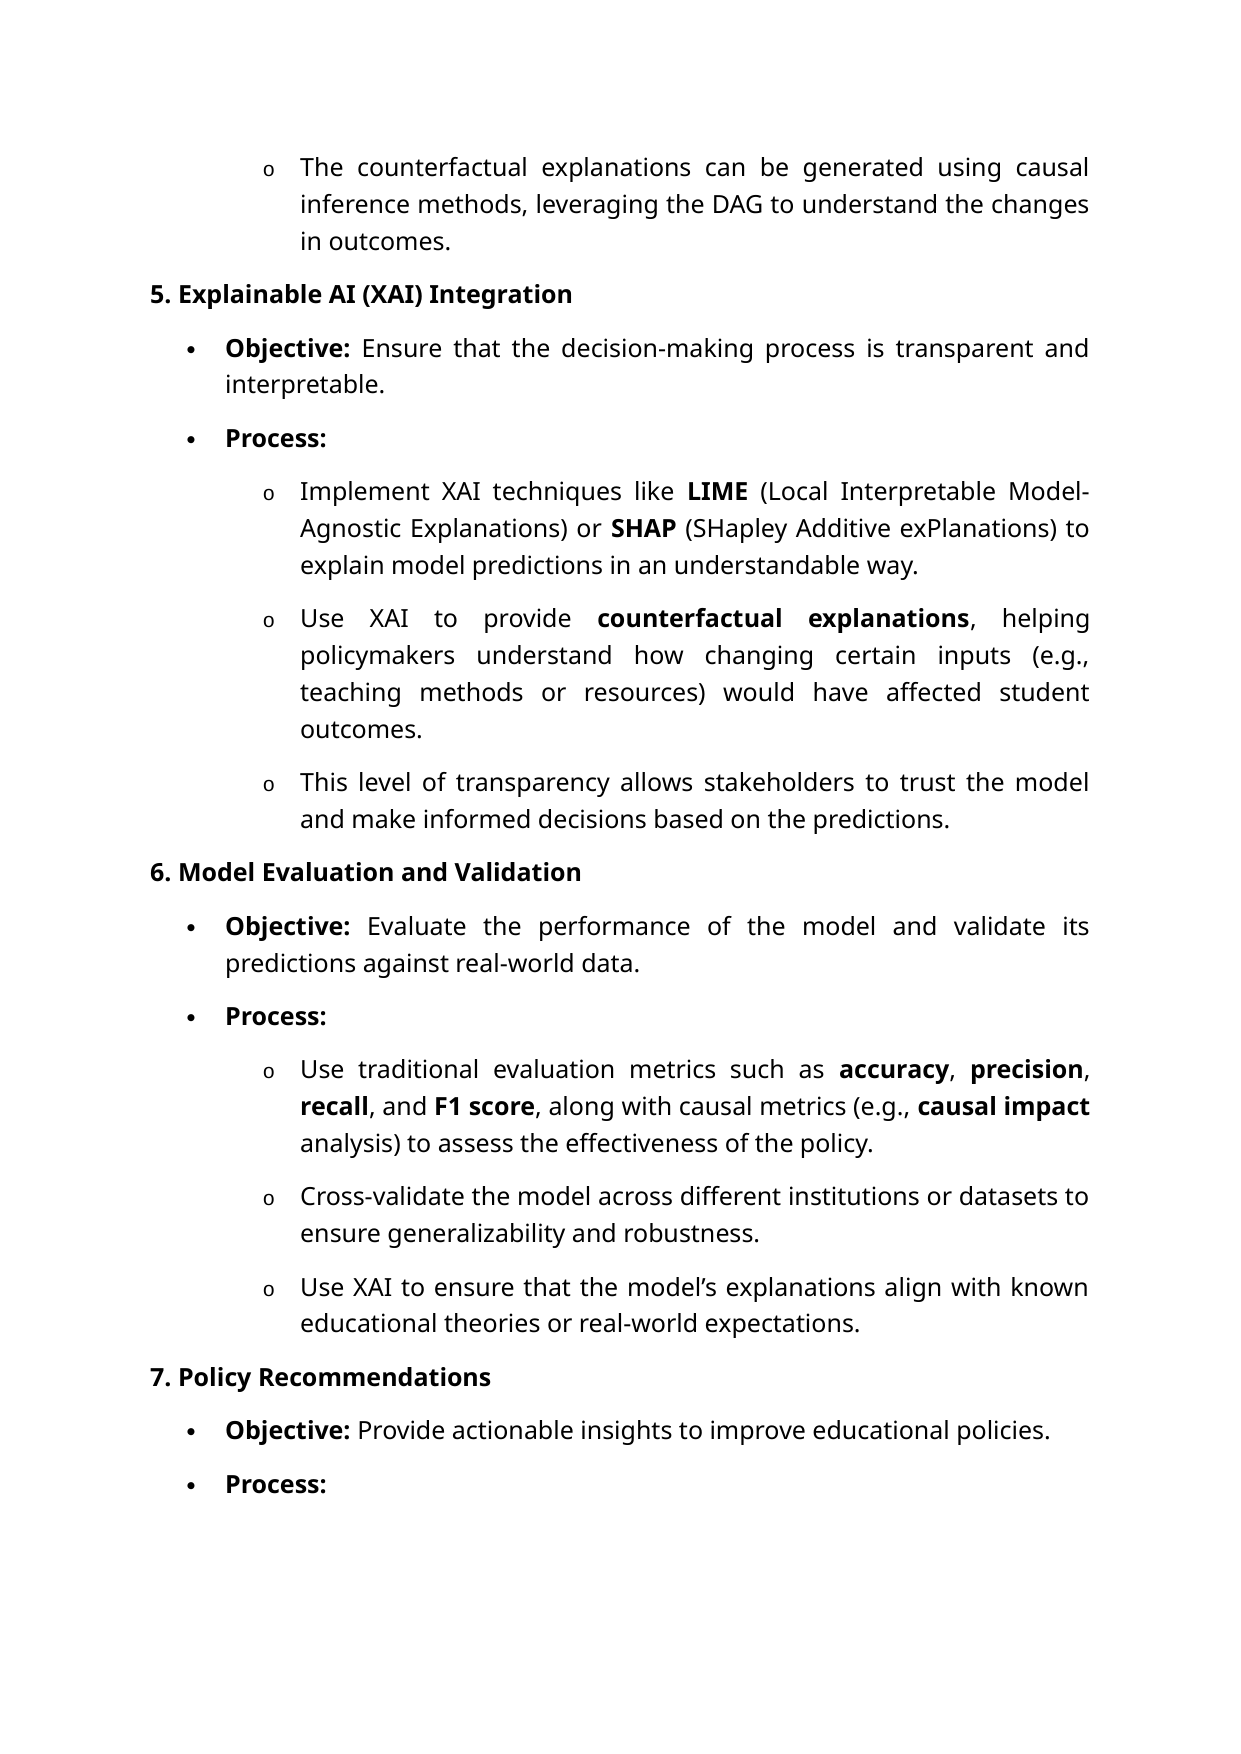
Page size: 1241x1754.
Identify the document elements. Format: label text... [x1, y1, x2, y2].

list Objective: Provide actionable insights to improve educational policies. [187, 1413, 1090, 1447]
list Process: [187, 421, 1090, 455]
text 5. Explainable AI (XAI) Integration [150, 277, 1090, 311]
list The counterfactual explanations can be generated using causal inference methods, leveraging the DAG to understand the changes in outcomes. [262, 150, 1090, 258]
list Process: [187, 1466, 1090, 1500]
list Use XAI to ensure that the model’s explanations align with known educational theories or real-world expectations. [262, 1269, 1090, 1340]
list Objective: Ensure that the decision-making process is transparent and interpretable. [187, 330, 1090, 401]
list Cross-validate the model across different institutions or datasets to ensure generalizability and robustness. [262, 1179, 1090, 1250]
text 7. Policy Recommendations [150, 1359, 1090, 1393]
list Objective: Evaluate the performance of the model and validate its predictions against real-world data. [187, 908, 1090, 979]
text 6. Model Evaluation and Validation [150, 855, 1090, 889]
list Use traditional evaluation metrics such as accuracy, precision, recall, and F1 score, along with causal metrics (e.g., causal impact analysis) to assess the effectiveness of the policy. [262, 1052, 1090, 1160]
list This level of transparency allows stakeholders to trust the model and make informed decisions based on the predictions. [262, 765, 1090, 836]
list Implement XAI techniques like LIME (Local Interpretable Model-Agnostic Explanations) or SHAP (SHapley Additive exPlanations) to explain model predictions in an understandable way. [262, 474, 1090, 582]
list Use XAI to provide counterfactual explanations, helping policymakers understand how changing certain inputs (e.g., teaching methods or resources) would have affected student outcomes. [262, 601, 1090, 745]
list Process: [187, 999, 1090, 1033]
